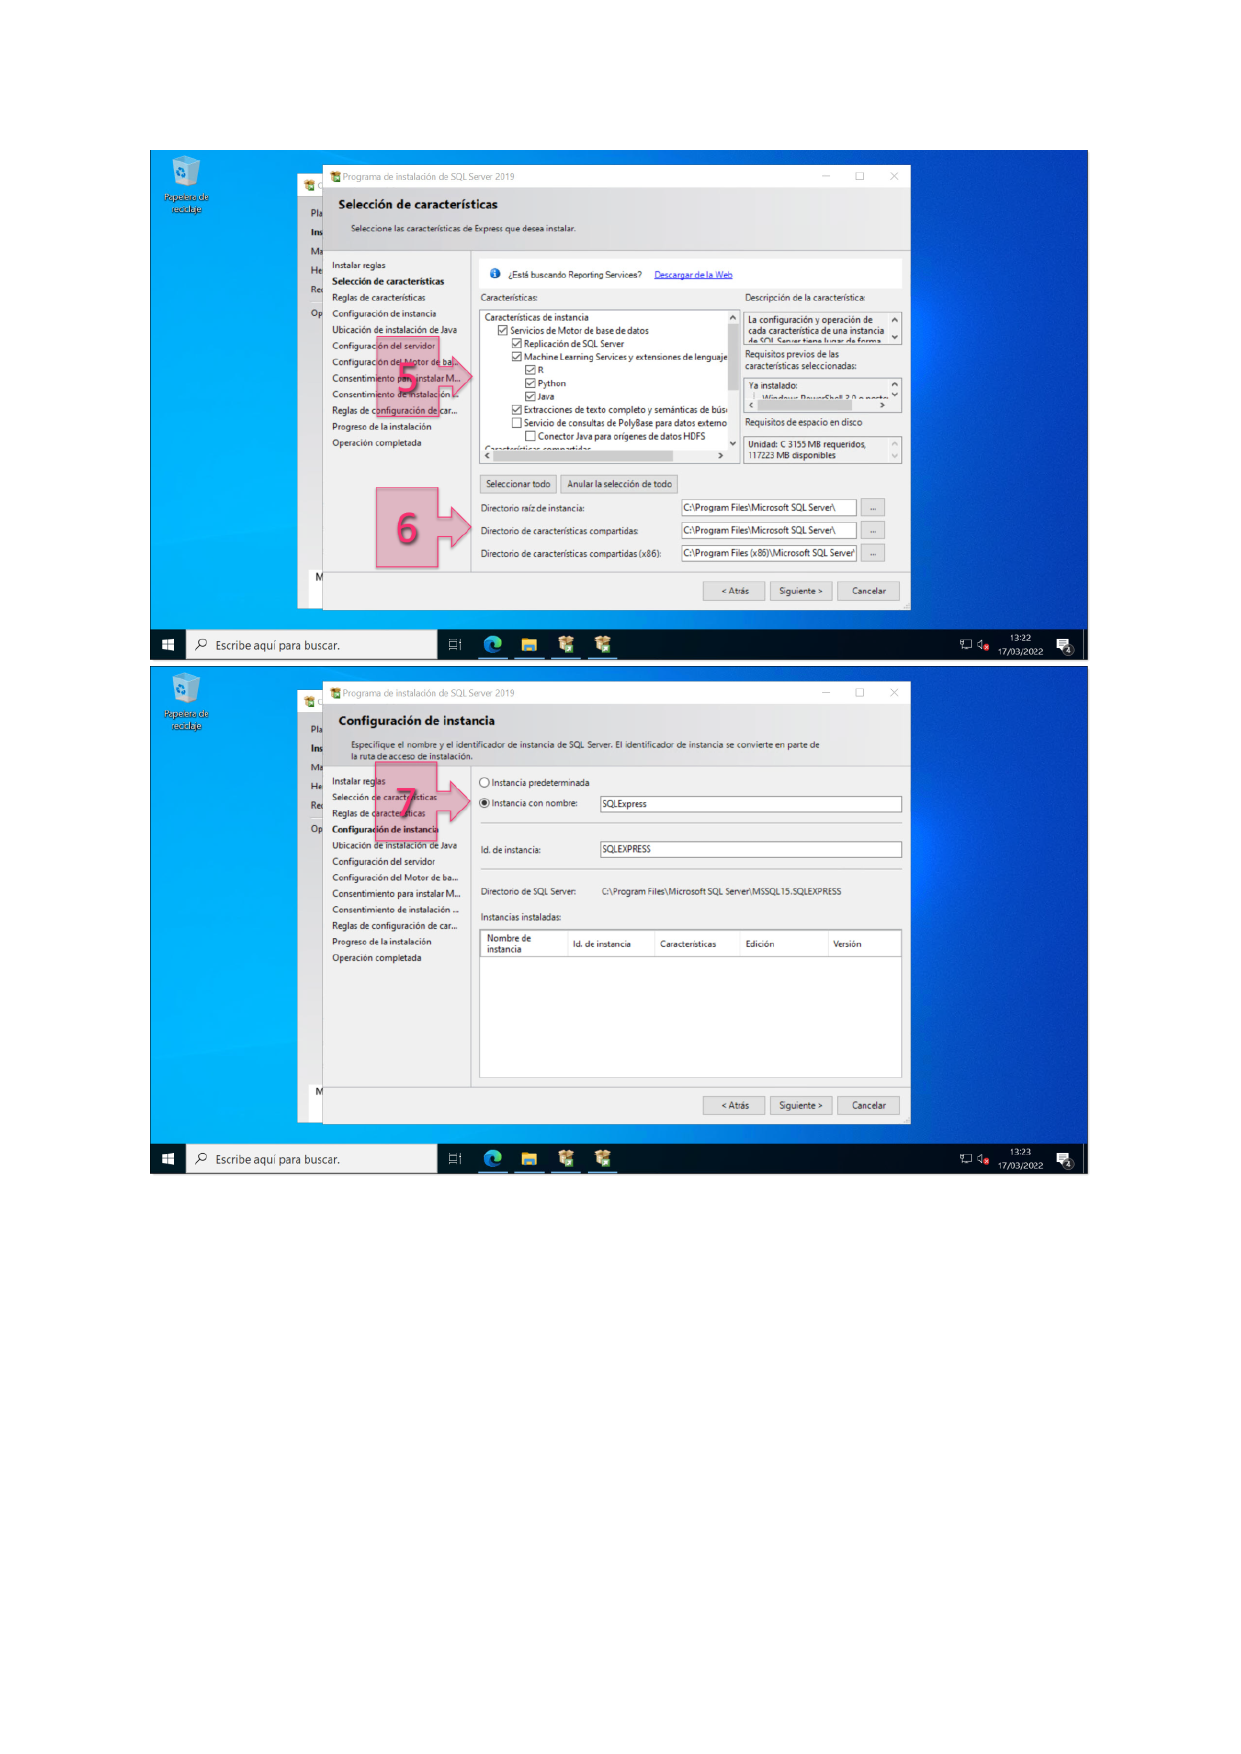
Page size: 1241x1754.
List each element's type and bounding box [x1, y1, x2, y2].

picture [173, 673, 199, 702]
picture [170, 712, 190, 716]
picture [173, 156, 199, 185]
picture [150, 666, 1091, 1177]
picture [189, 724, 200, 728]
picture [150, 150, 1091, 663]
